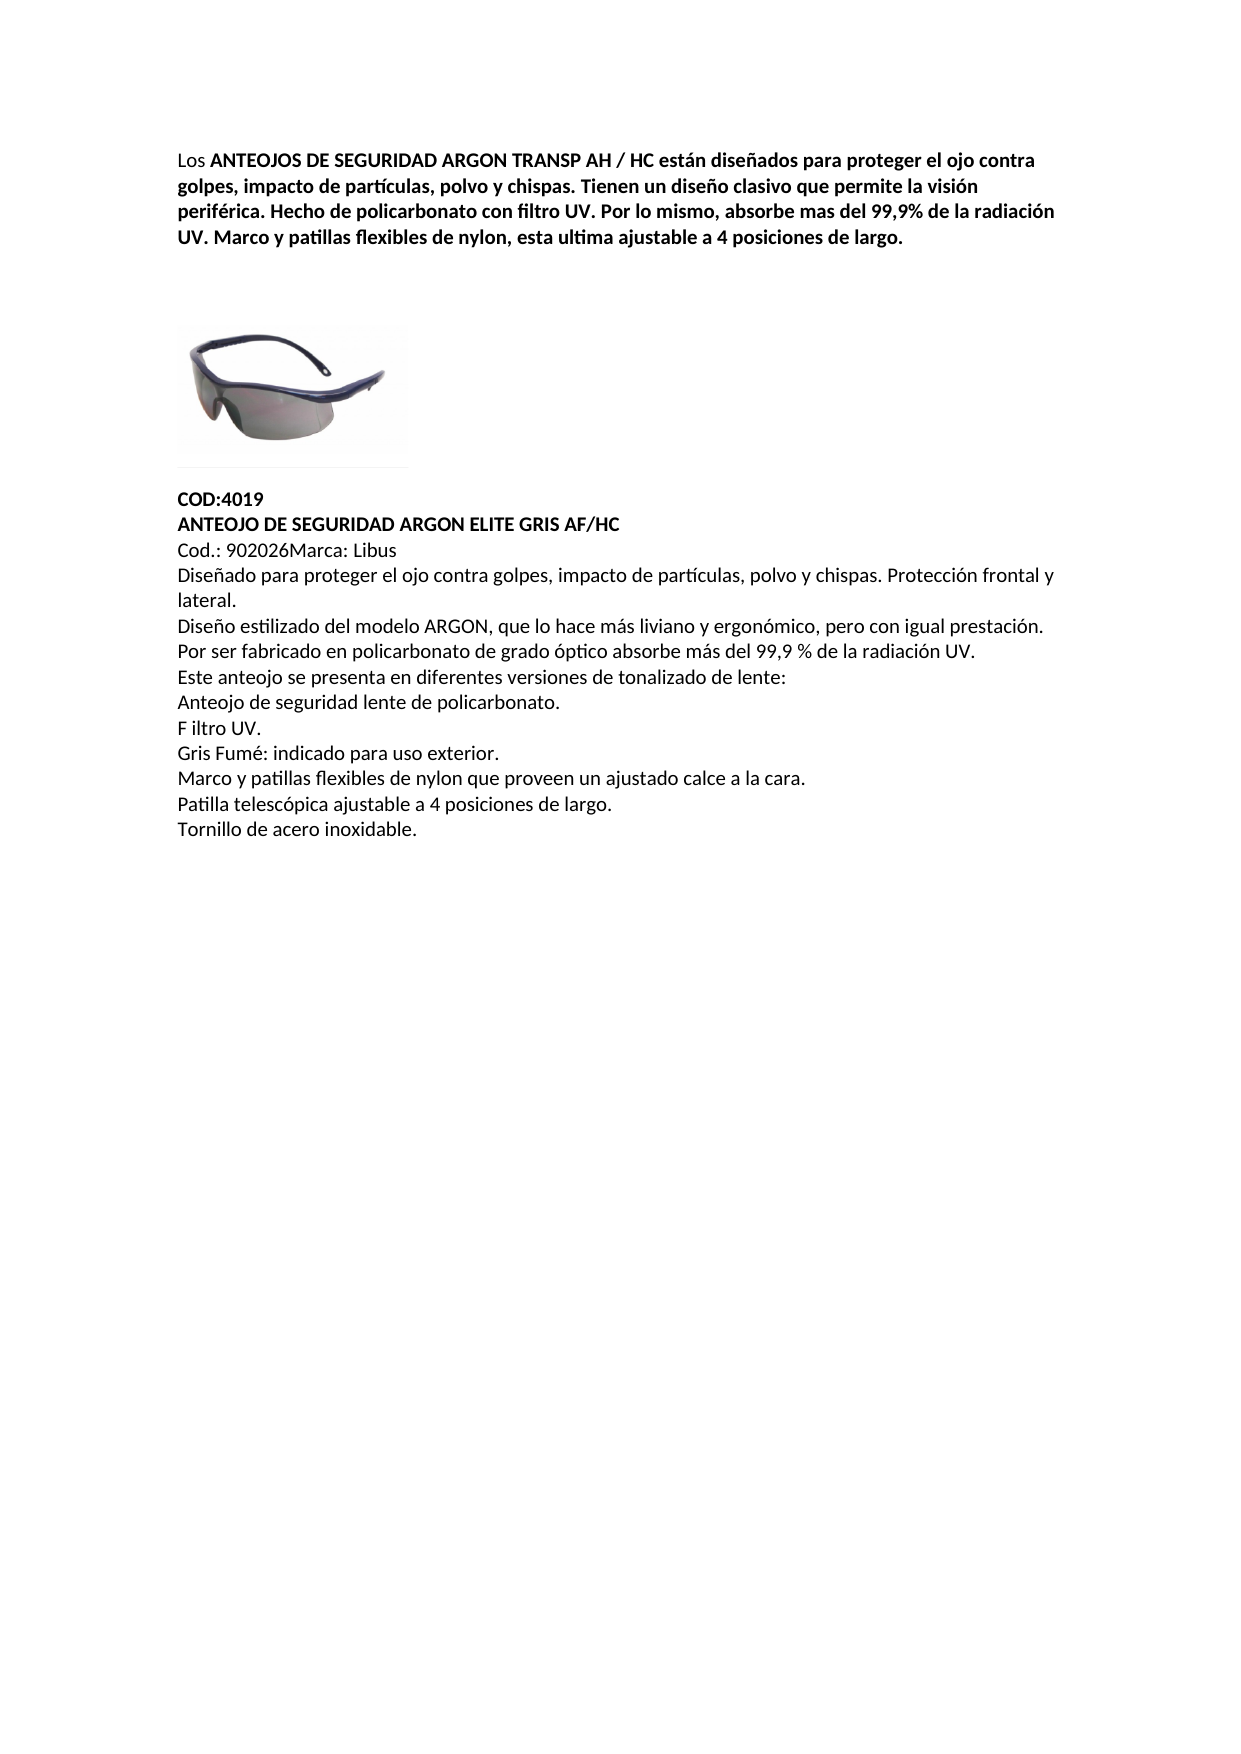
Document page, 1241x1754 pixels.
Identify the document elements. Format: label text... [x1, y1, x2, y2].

text COD:4019 [177, 486, 1063, 511]
text Cod.: 902026Marca: Libus [177, 537, 1063, 562]
text ANTEOJO DE SEGURIDAD ARGON ELITE GRIS AF/HC [177, 511, 1063, 537]
picture [177, 325, 412, 486]
text Anteojo de seguridad lente de policarbonato. [177, 689, 1063, 715]
text Marco y patillas flexibles de nylon que proveen un ajustado calce a la cara. [177, 766, 1063, 791]
text Por ser fabricado en policarbonato de grado óptico absorbe más del 99,9 % de la radiación UV. [177, 638, 1063, 664]
text Tornillo de acero inoxidable. [177, 816, 1063, 842]
text F iltro UV. [177, 715, 1063, 740]
text Diseñado para proteger el ojo contra golpes, impacto de partículas, polvo y chispas. Protección frontal y lateral. [177, 562, 1063, 613]
text Diseño estilizado del modelo ARGON, que lo hace más liviano y ergonómico, pero con igual prestación. [177, 613, 1063, 638]
text Los ANTEOJOS DE SEGURIDAD ARGON TRANSP AH / HC están diseñados para proteger el ojo contra golpes, impacto de partículas, polvo y chispas. Tienen un diseño clasivo que permite la visión periférica. Hecho de policarbonato con filtro UV. Por lo mismo, absorbe mas del 99,9% de la radiación UV. Marco y patillas flexibles de nylon, esta ultima ajustable a 4 posiciones de largo. [177, 148, 1063, 249]
text Patilla telescópica ajustable a 4 posiciones de largo. [177, 791, 1063, 816]
text Gris Fumé: indicado para uso exterior. [177, 740, 1063, 766]
text Este anteojo se presenta en diferentes versiones de tonalizado de lente: [177, 664, 1063, 689]
